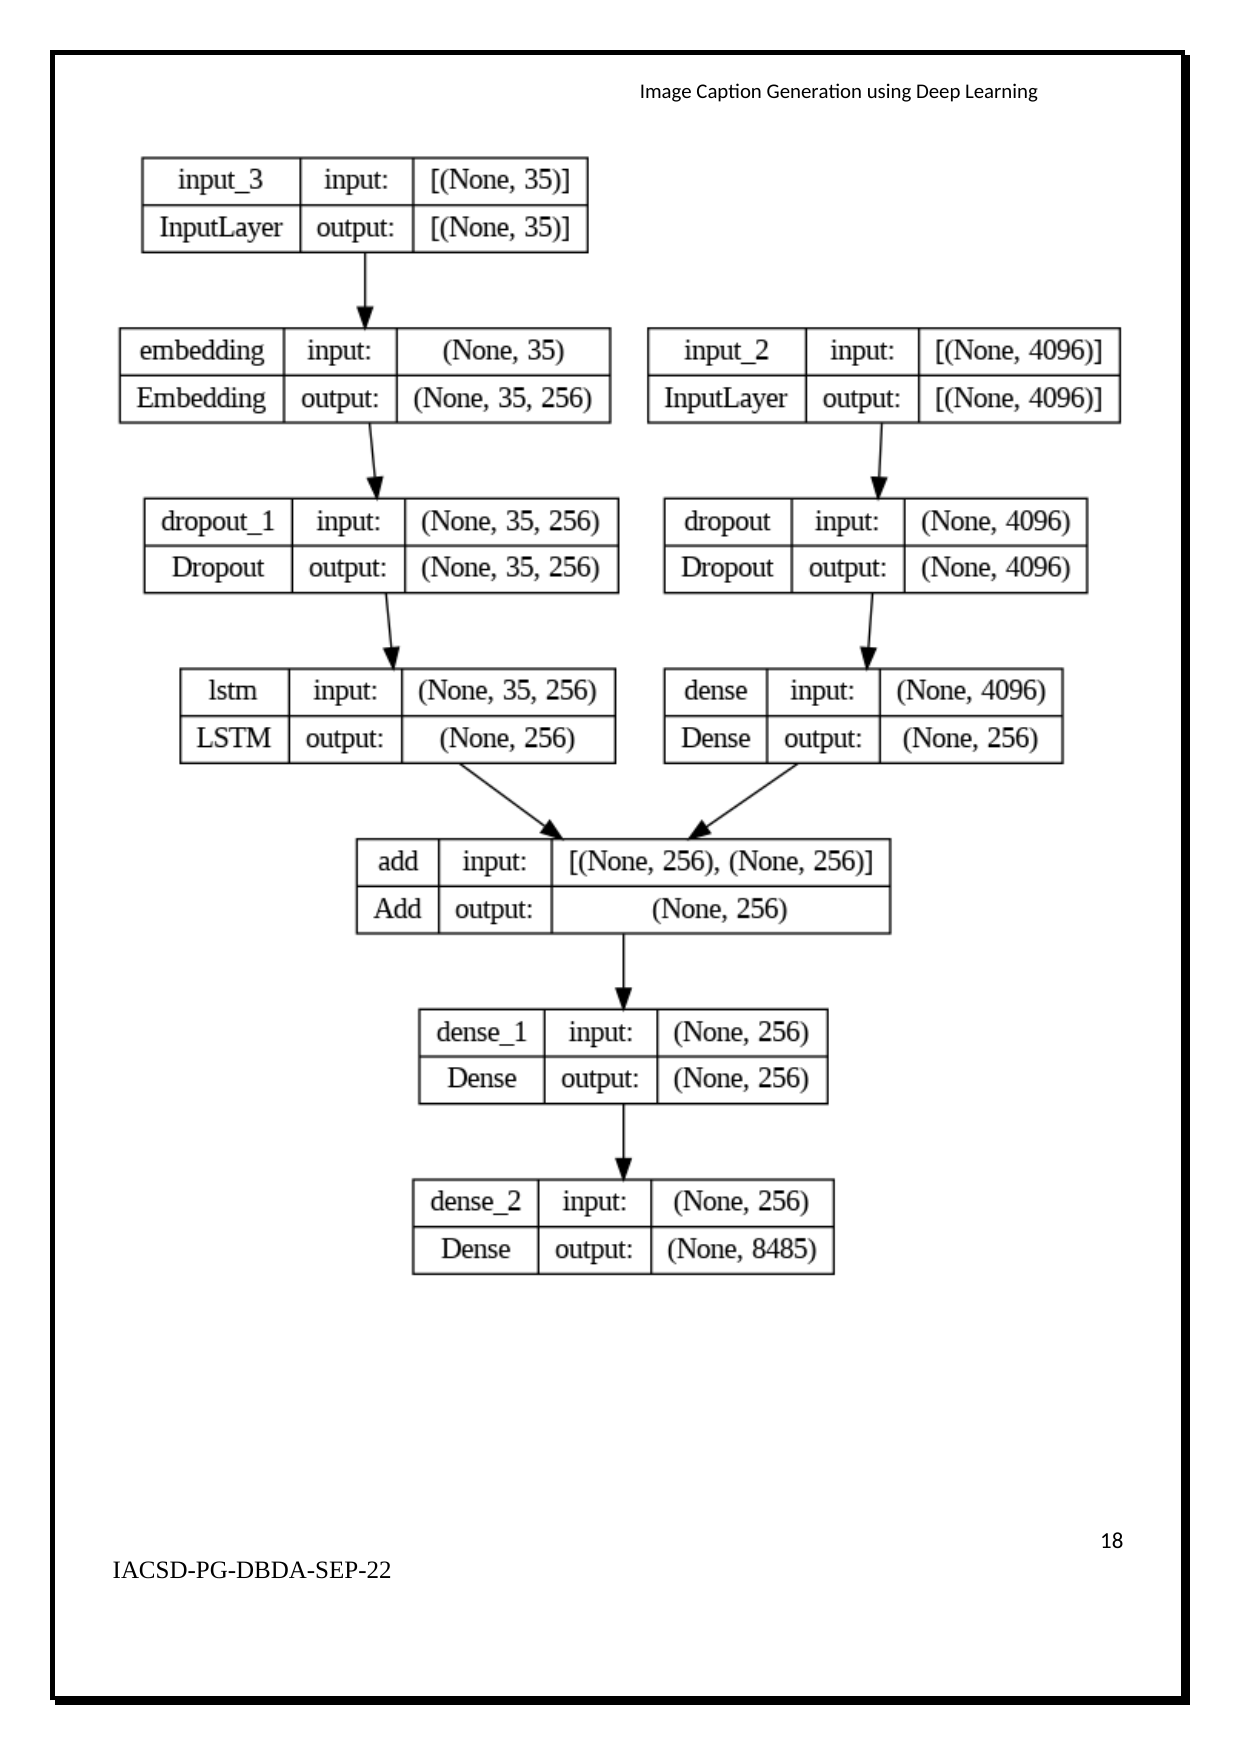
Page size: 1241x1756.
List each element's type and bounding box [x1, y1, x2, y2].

picture [112, 150, 1129, 1283]
